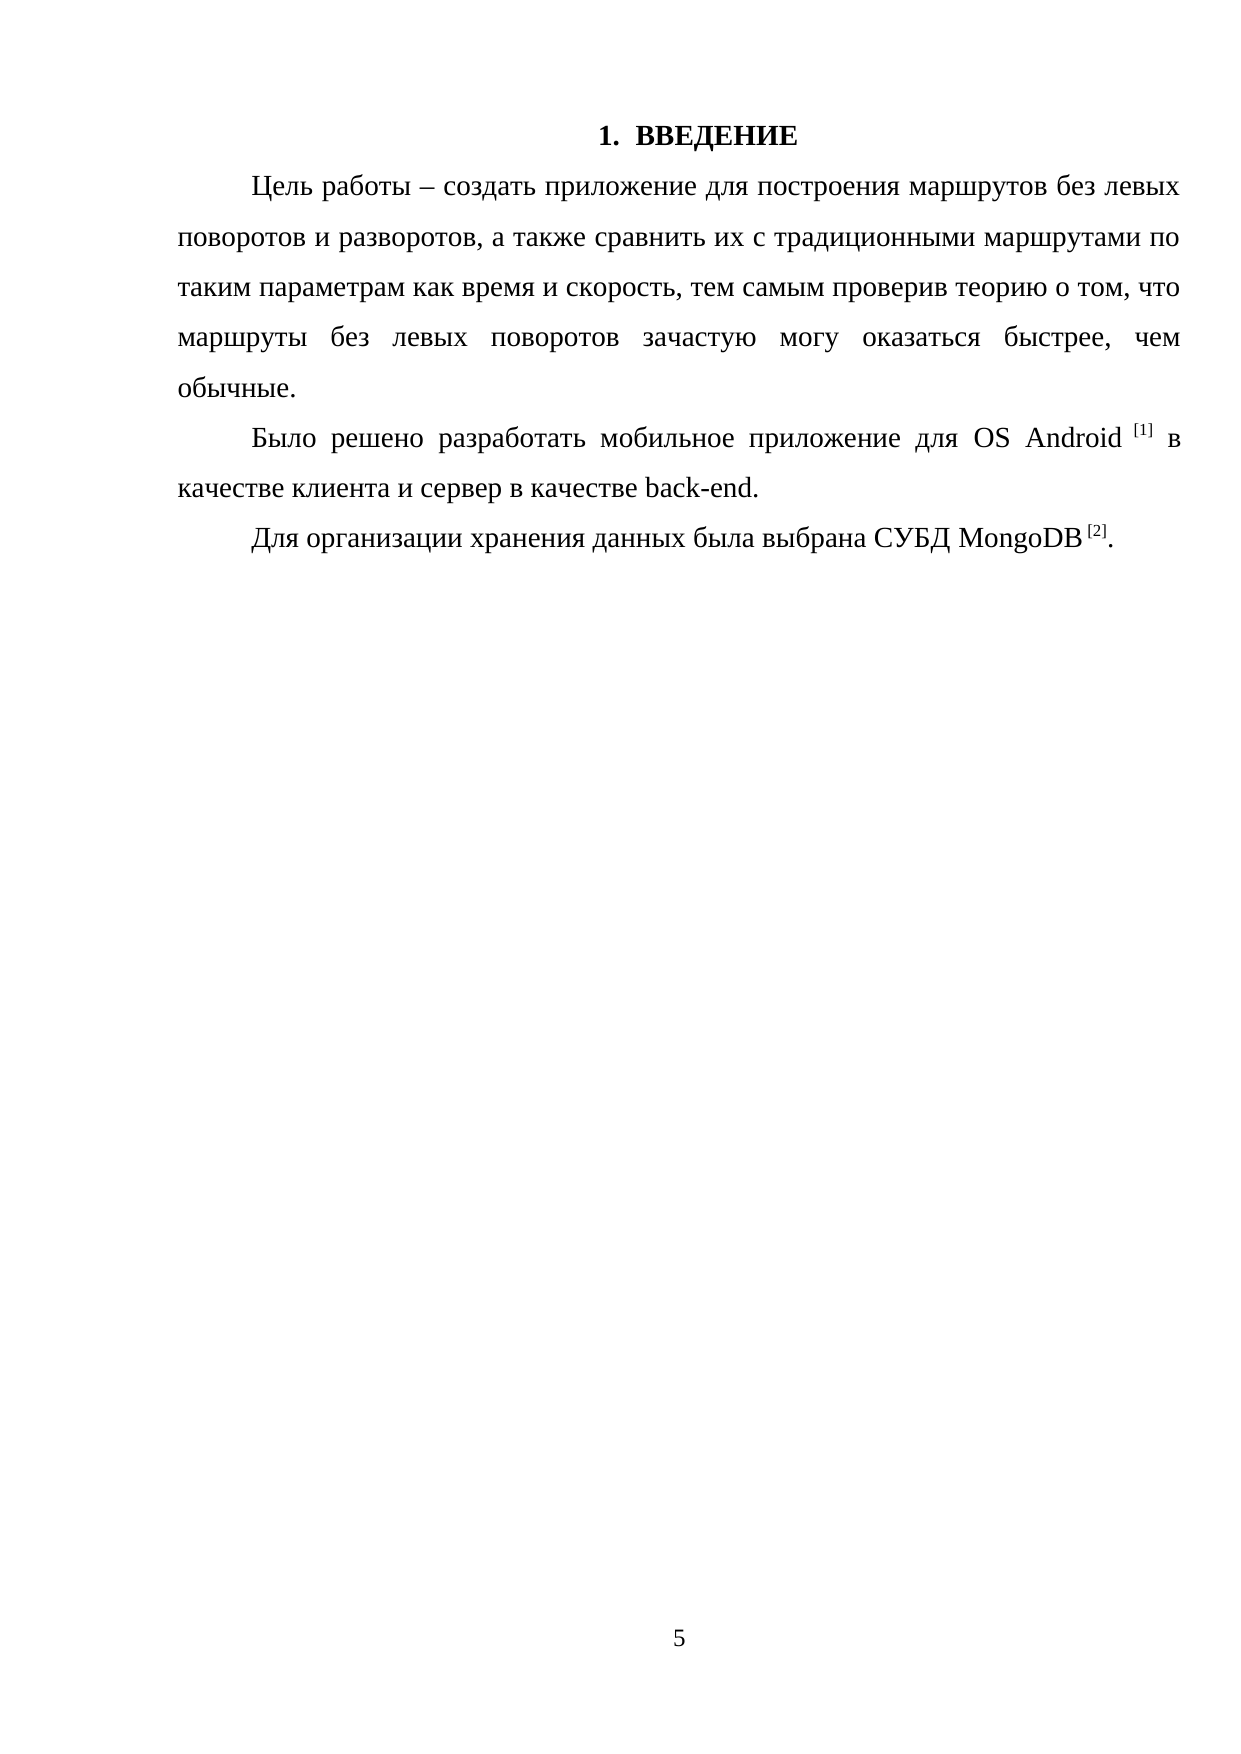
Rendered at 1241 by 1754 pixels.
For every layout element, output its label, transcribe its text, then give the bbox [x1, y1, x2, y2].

list введение [215, 118, 1181, 152]
text Для организации хранения данных была выбрана СУБД MongoDB [2]. [177, 521, 1181, 554]
text Цель работы – создать приложение для построения маршрутов без левых поворотов и разворотов, а также сравнить их с традиционными маршрутами по таким параметрам как время и скорость, тем самым проверив теорию о том, что маршруты без левых поворотов зачастую могу оказаться быстрее, чем обычные. [177, 168, 1181, 403]
text Было решено разработать мобильное приложение для OS Android [1] в качестве клиента и сервер в качестве back-end. [177, 420, 1181, 504]
